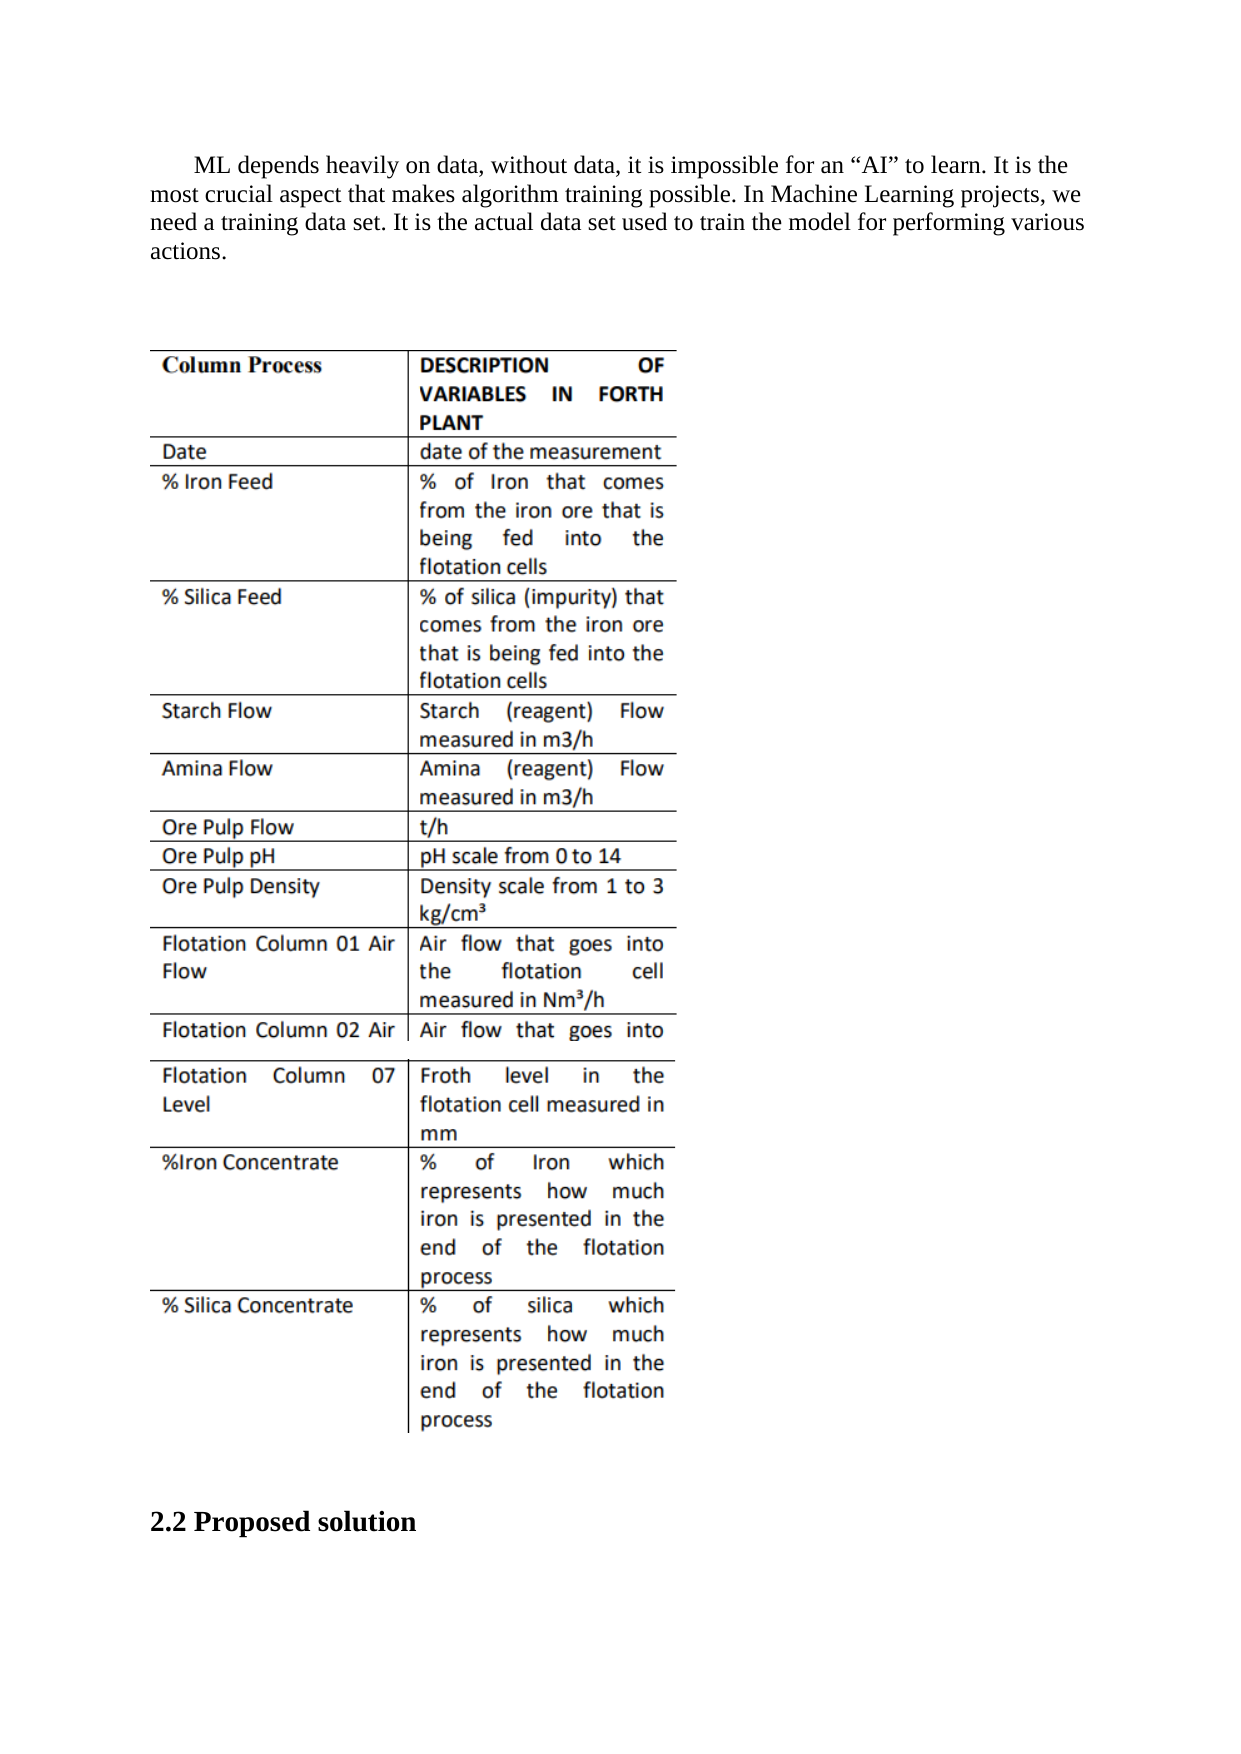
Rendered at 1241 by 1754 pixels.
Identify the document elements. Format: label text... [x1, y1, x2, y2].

picture [150, 350, 678, 1041]
text ML depends heavily on data, without data, it is impossible for an “AI” to learn. It is the most crucial aspect that makes algorithm training possible. In Machine Learning projects, we need a training data set. It is the actual data set used to train the model for performing various actions. [150, 150, 1090, 265]
text 2.2 Proposed solution [150, 1504, 1090, 1537]
picture [150, 1059, 675, 1433]
